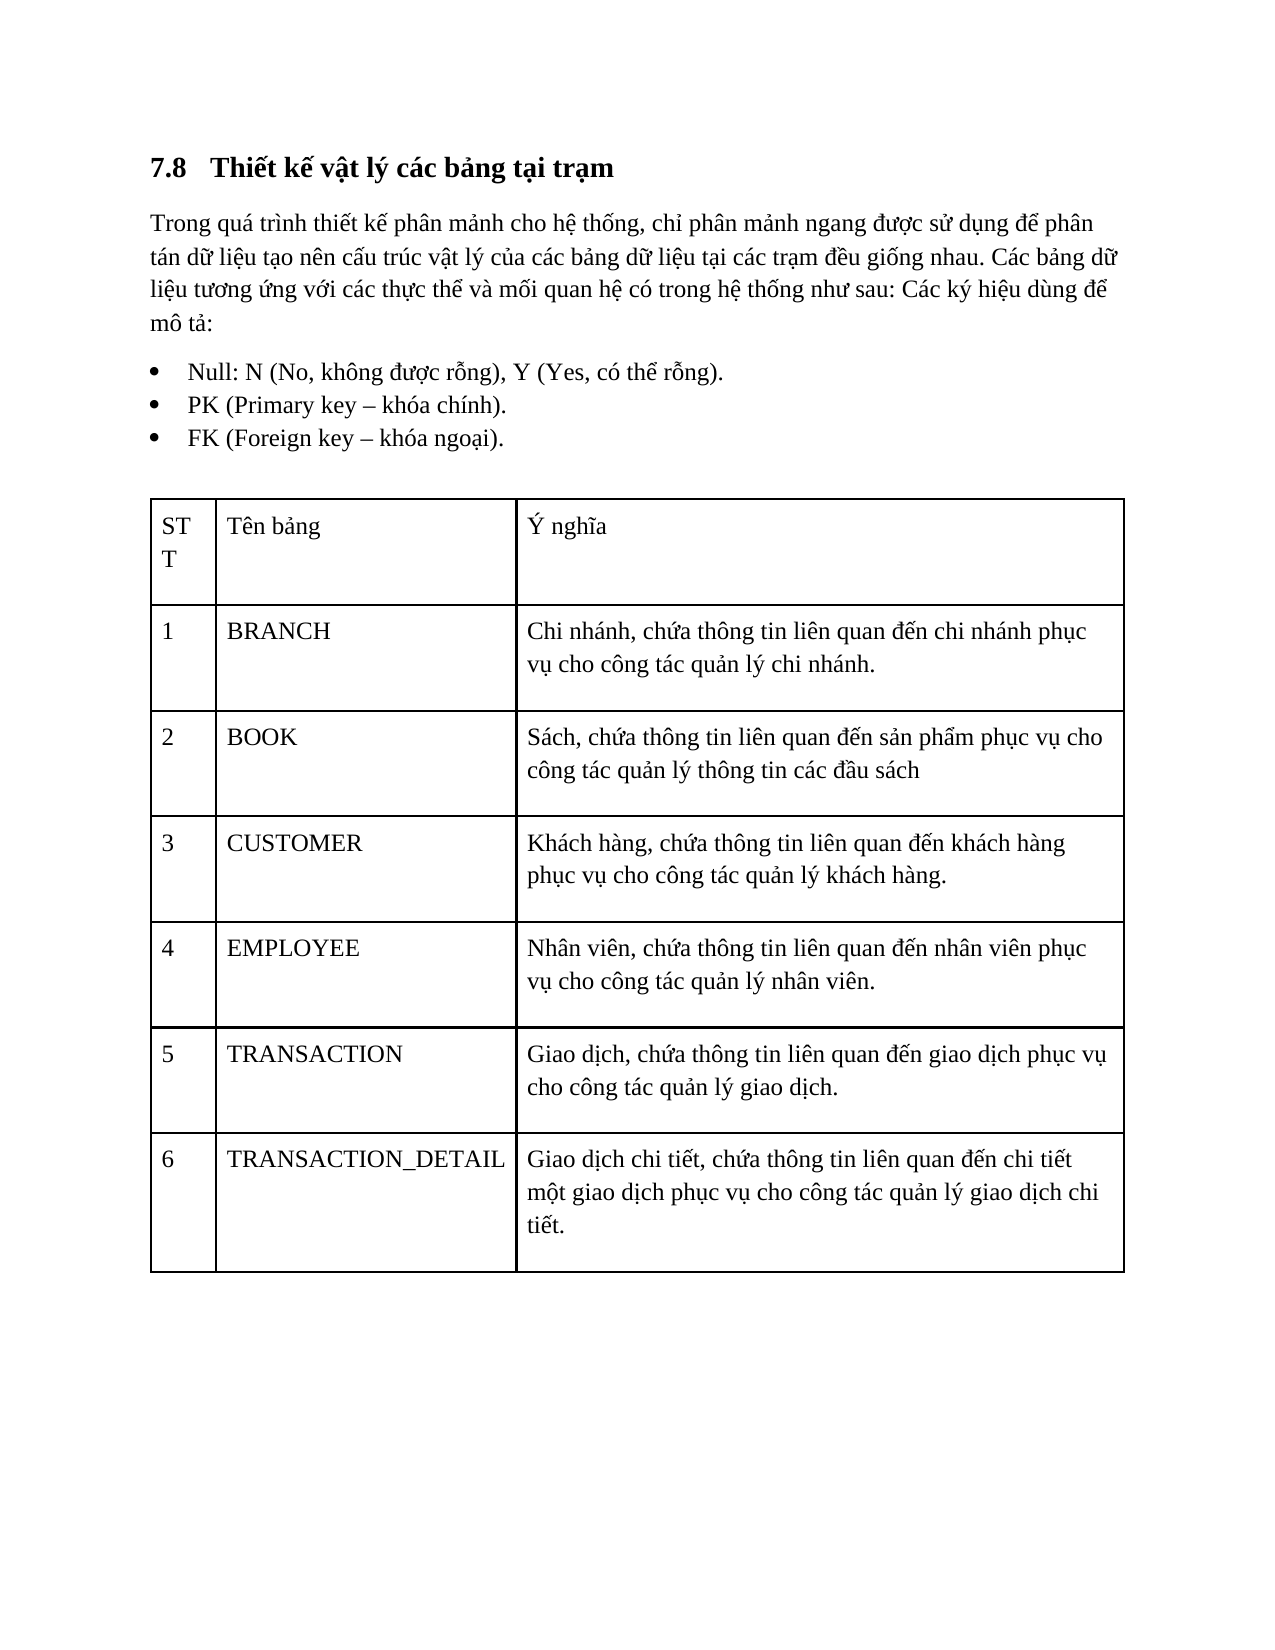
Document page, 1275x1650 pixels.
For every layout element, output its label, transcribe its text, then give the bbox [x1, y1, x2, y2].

table_header Ý nghĩa [518, 500, 1123, 604]
table_cell 1 [152, 606, 215, 709]
table_cell 5 [152, 1029, 215, 1132]
table_cell Chi nhánh, chứa thông tin liên quan đến chi nhánh phục vụ cho công tác quản lý chi nhánh. [518, 606, 1123, 709]
table_cell Giao dịch, chứa thông tin liên quan đến giao dịch phục vụ cho công tác quản lý giao dịch. [518, 1029, 1123, 1132]
table_cell 2 [152, 712, 215, 815]
table_cell BRANCH [217, 606, 515, 709]
table_cell 3 [152, 817, 215, 921]
table_cell 4 [152, 923, 215, 1026]
list PK (Primary key – khóa chính). [150, 390, 1125, 419]
table_cell 6 [152, 1134, 215, 1271]
subtitle Thiết kế vật lý các bảng tại trạm [150, 150, 1125, 183]
table_header Tên bảng [217, 500, 515, 604]
table_cell TRANSACTION [217, 1029, 515, 1132]
list FK (Foreign key – khóa ngoại). [150, 423, 1125, 452]
table_cell EMPLOYEE [217, 923, 515, 1026]
table_cell Giao dịch chi tiết, chứa thông tin liên quan đến chi tiết một giao dịch phục vụ cho công tác quản lý giao dịch chi tiết. [518, 1134, 1123, 1271]
table_cell Sách, chứa thông tin liên quan đến sản phẩm phục vụ cho công tác quản lý thông tin các đầu sách [518, 712, 1123, 815]
table_cell Khách hàng, chứa thông tin liên quan đến khách hàng phục vụ cho công tác quản lý khách hàng. [518, 817, 1123, 921]
list Null: N (No, không được rỗng), Y (Yes, có thể rỗng). [150, 357, 1125, 386]
text Trong quá trình thiết kế phân mảnh cho hệ thống, chỉ phân mảnh ngang được sử dụng để phân tán dữ liệu tạo nên cấu trúc vật lý của các bảng dữ liệu tại các trạm đều giống nhau. Các bảng dữ liệu tương ứng với các thực thể và mối quan hệ có trong hệ thống như sau: Các ký hiệu dùng để mô tả: [150, 208, 1125, 336]
table_header STT [152, 500, 215, 604]
table_cell Nhân viên, chứa thông tin liên quan đến nhân viên phục vụ cho công tác quản lý nhân viên. [518, 923, 1123, 1026]
table_cell BOOK [217, 712, 515, 815]
table_cell TRANSACTION_DETAIL [217, 1134, 515, 1271]
table_cell CUSTOMER [217, 817, 515, 921]
